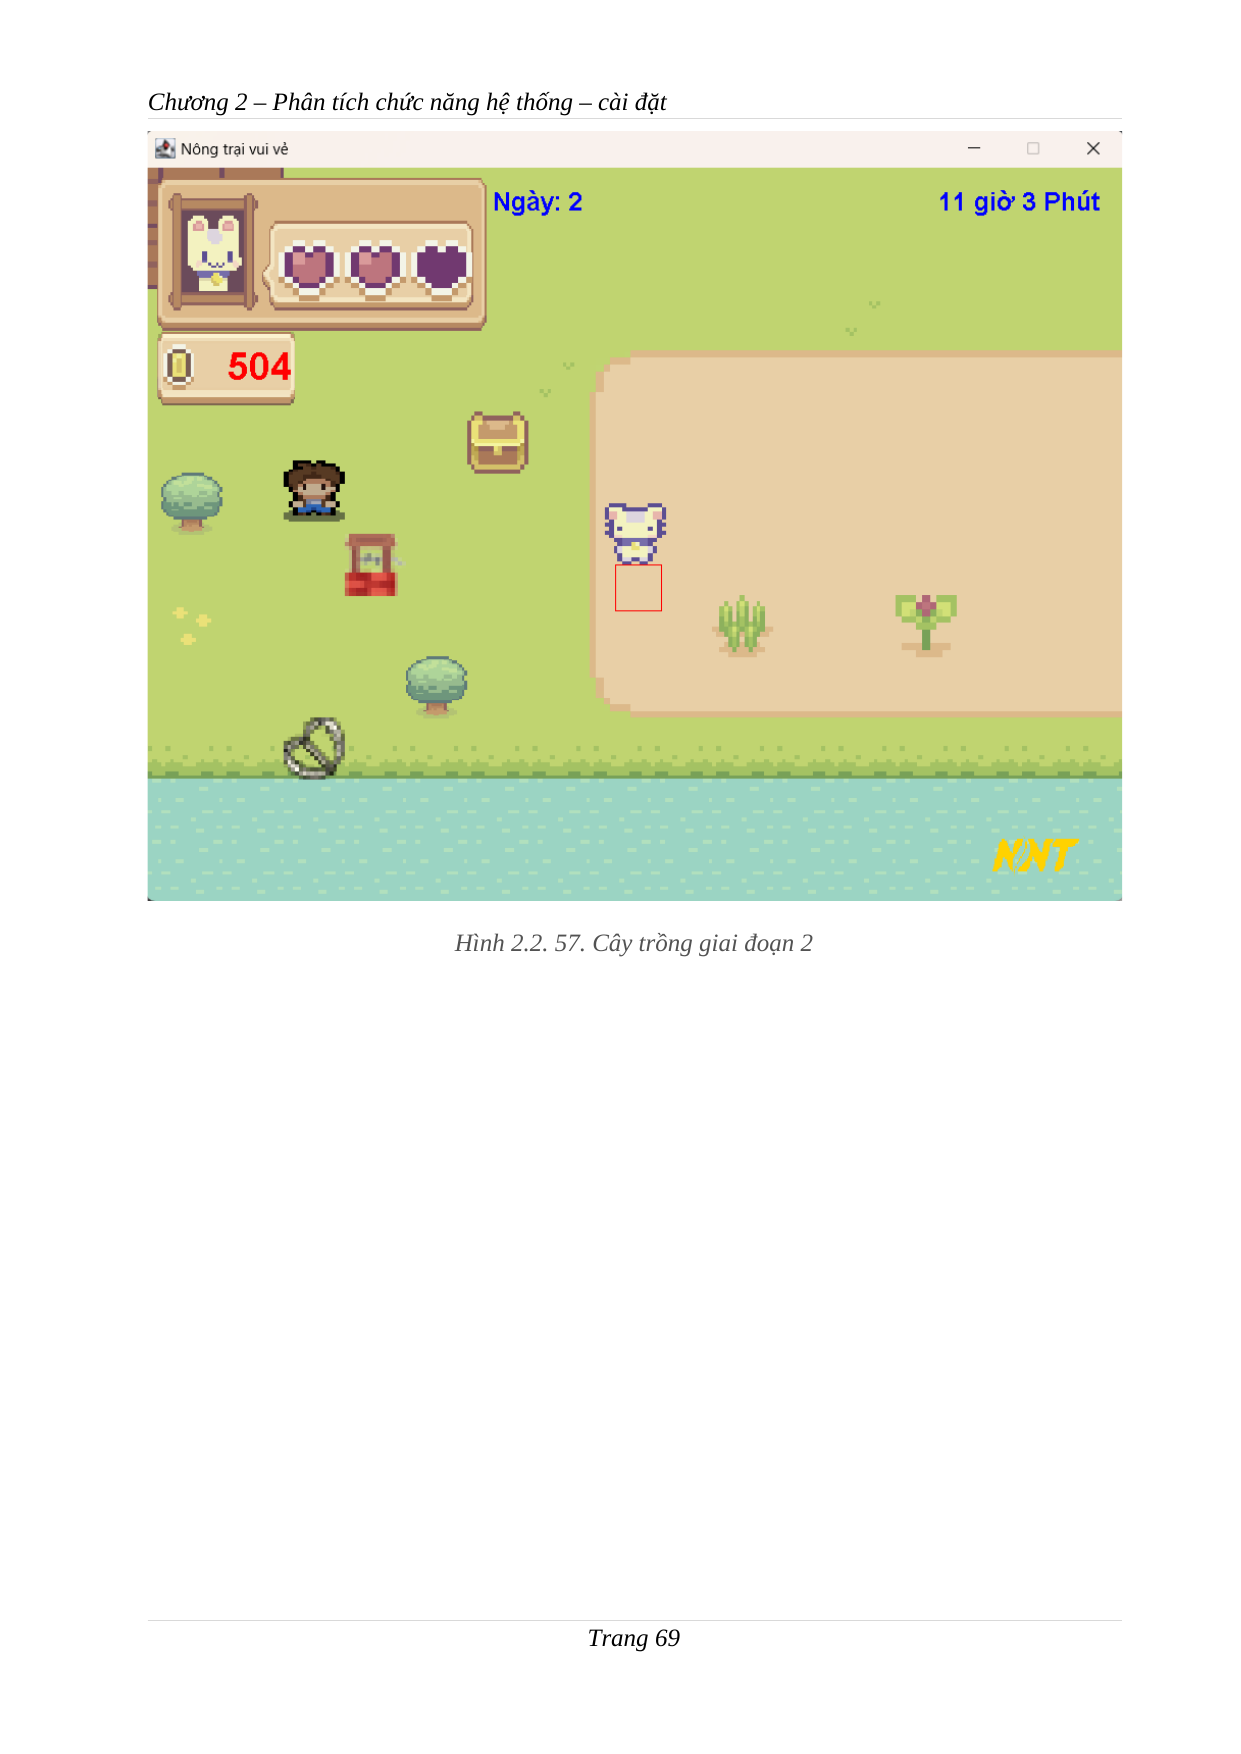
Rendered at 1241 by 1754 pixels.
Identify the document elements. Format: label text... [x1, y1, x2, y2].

text Hình 2.2. 57. Cây trồng giai đoạn 2 [148, 928, 1122, 957]
picture [147, 131, 1123, 901]
